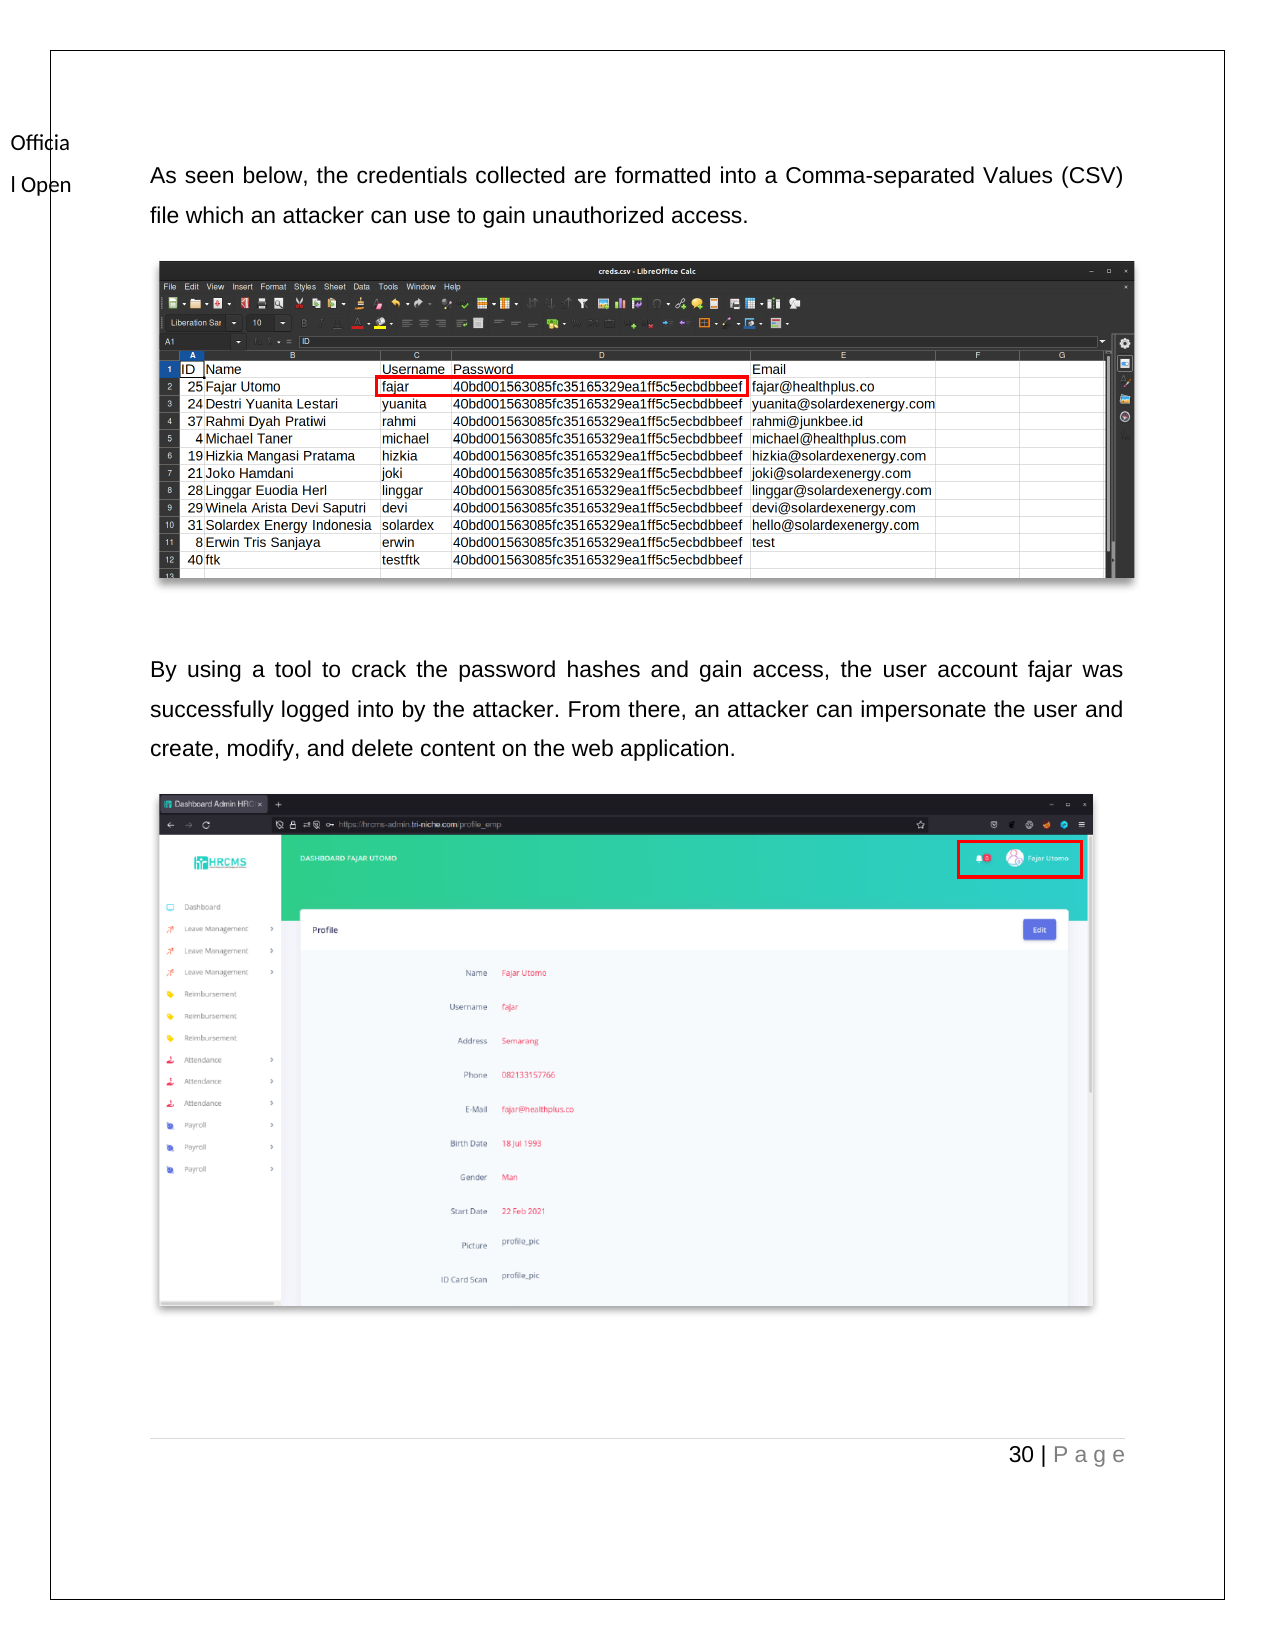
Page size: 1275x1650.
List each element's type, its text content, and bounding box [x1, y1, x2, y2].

text As seen below, the credentials collected are formatted into a Comma-separated Values (CSV) file which an attacker can use to gain unauthorized access. [150, 162, 1125, 228]
picture [159, 794, 1093, 1306]
picture [159, 261, 1135, 578]
text By using a tool to crack the password hashes and gain access, the user account fajar was successfully logged into by the attacker. From there, an attacker can impersonate the user and create, modify, and delete content on the web application. [150, 656, 1125, 762]
